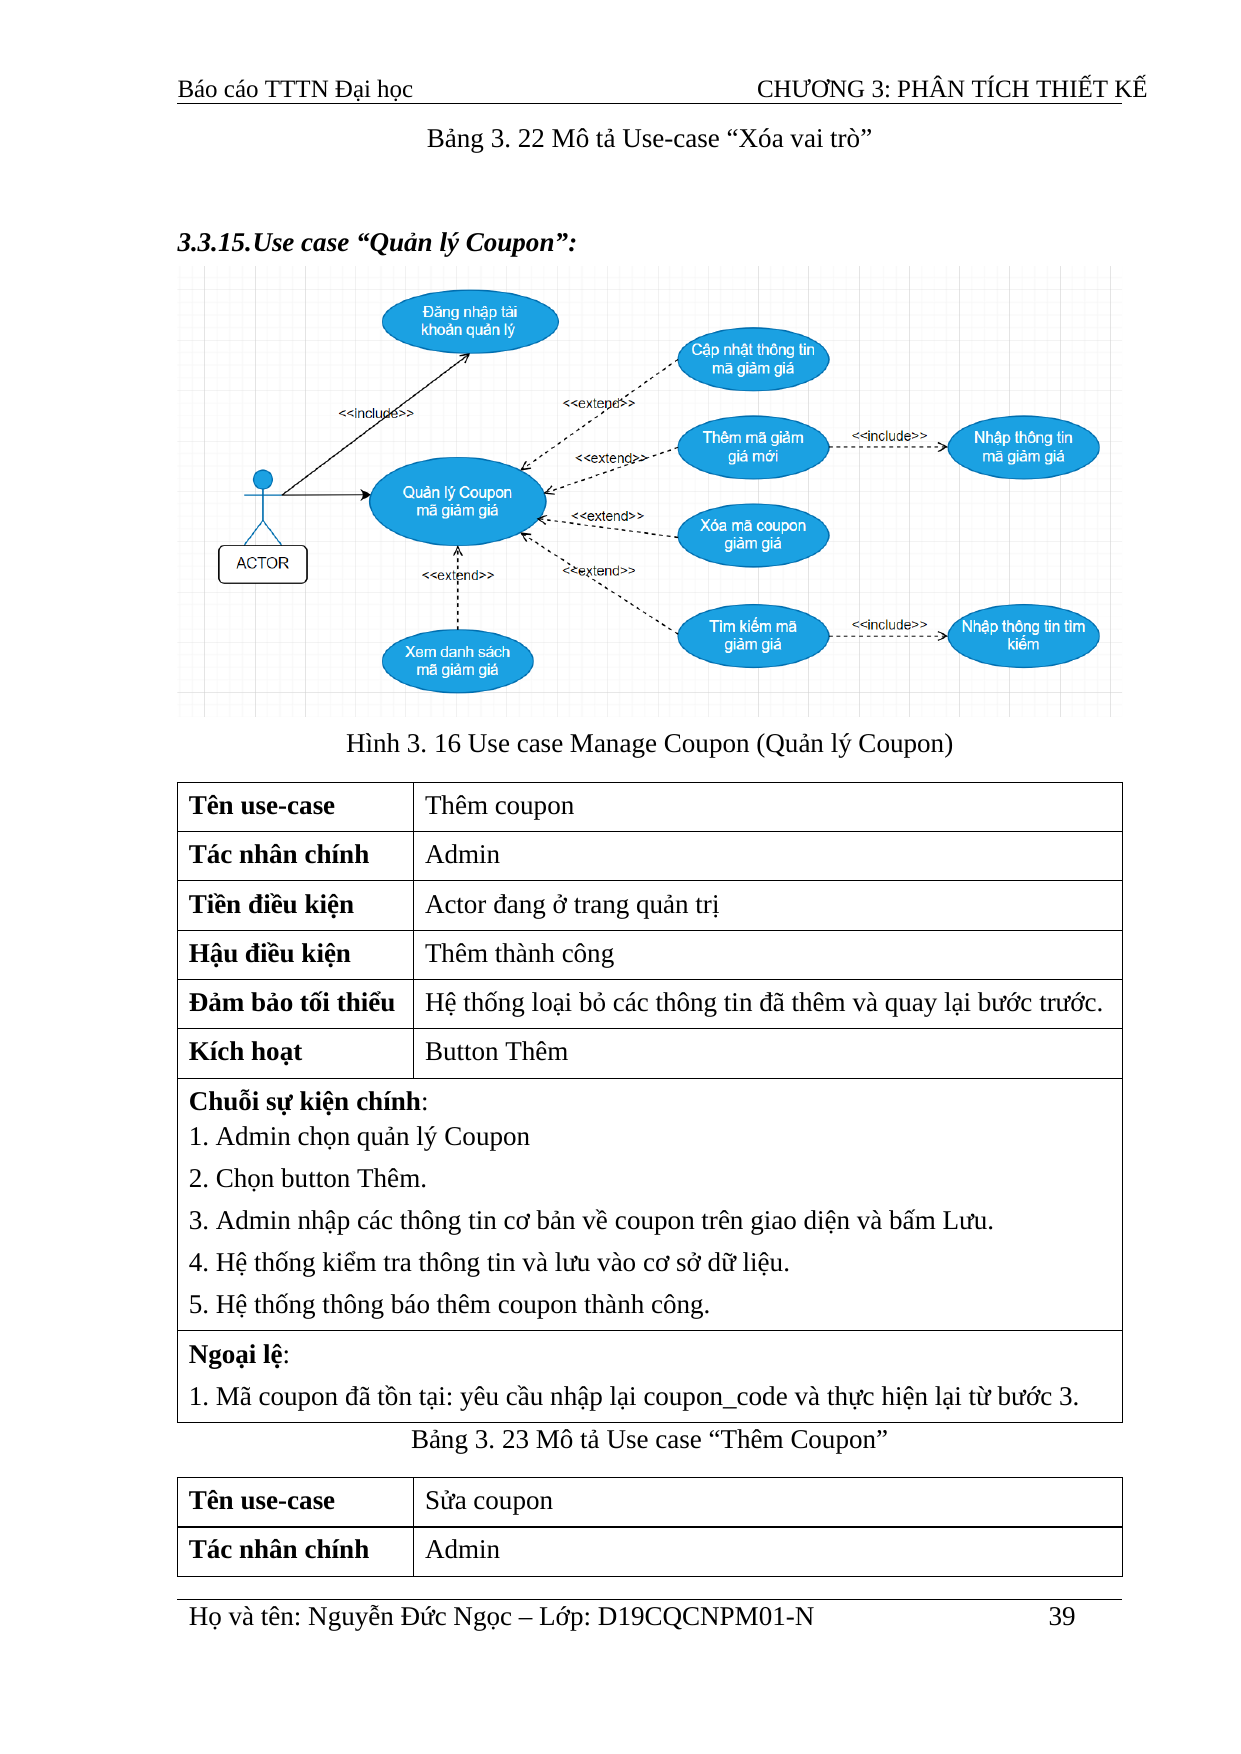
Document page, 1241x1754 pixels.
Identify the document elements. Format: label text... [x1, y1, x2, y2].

table_cell Hậu điều kiện [178, 931, 413, 979]
subtitle Use case “Quản lý Coupon”: [177, 226, 1122, 257]
text Hình 3. 16 Use case Manage Coupon (Quản lý Coupon) [177, 727, 1122, 759]
table_cell Chuỗi sự kiện chính: 1. Admin chọn quản lý Coupon 2. Chọn button Thêm. 3. Admin nhập các thông tin cơ bản về coupon trên giao diện và bấm Lưu. 4. Hệ thống kiểm tra thông tin và lưu vào cơ sở dữ liệu. 5. Hệ thống thông báo thêm coupon thành công. [178, 1079, 1122, 1330]
table_header Thêm coupon [414, 783, 1122, 831]
table_header Sửa coupon [414, 1478, 1122, 1526]
table_cell Hệ thống loại bỏ các thông tin đã thêm và quay lại bước trước. [414, 980, 1122, 1028]
table_cell Admin [414, 832, 1122, 880]
table_cell Admin [414, 1528, 1122, 1576]
table_cell Tiền điều kiện [178, 881, 413, 930]
table_cell Button Thêm [414, 1029, 1122, 1077]
text Bảng 3. 23 Mô tả Use case “Thêm Coupon” [177, 1423, 1122, 1454]
table_cell Kích hoạt [178, 1029, 413, 1077]
table_cell Ngoại lệ: 1. Mã coupon đã tồn tại: yêu cầu nhập lại coupon_code và thực hiện lại từ bước 3. [178, 1331, 1122, 1422]
table_cell Tác nhân chính [178, 1528, 413, 1576]
picture [177, 266, 1123, 717]
table_cell Tác nhân chính [178, 832, 413, 880]
table_cell Thêm thành công [414, 931, 1122, 979]
text Bảng 3. 22 Mô tả Use-case “Xóa vai trò” [177, 122, 1122, 153]
table_header Tên use-case [178, 783, 413, 831]
table_cell Đảm bảo tối thiểu [178, 980, 413, 1028]
table_cell Actor đang ở trang quản trị [414, 881, 1122, 930]
table_header Tên use-case [178, 1478, 413, 1526]
